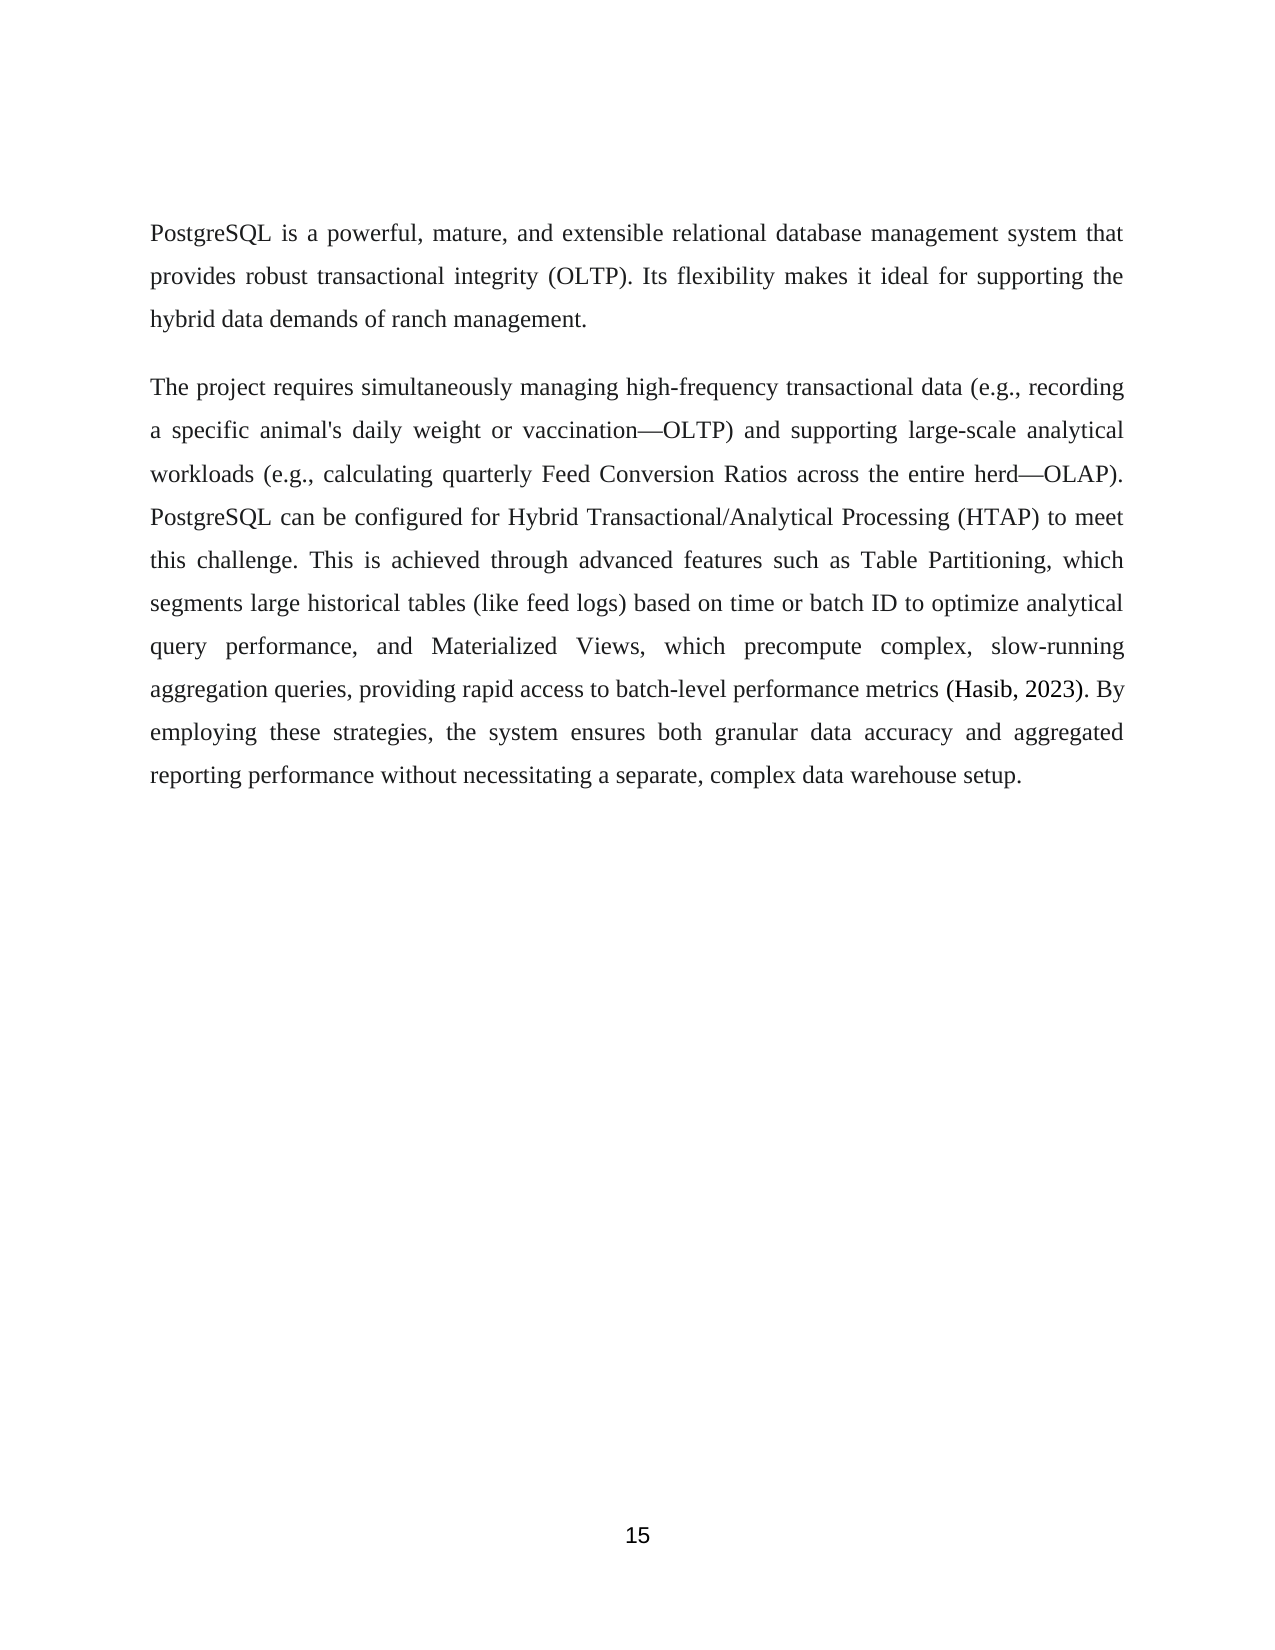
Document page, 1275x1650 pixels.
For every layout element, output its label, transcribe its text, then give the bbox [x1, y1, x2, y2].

text PostgreSQL is a powerful, mature, and extensible relational database management system that provides robust transactional integrity (OLTP). Its flexibility makes it ideal for supporting the hybrid data demands of ranch management. [150, 218, 1125, 333]
text The project requires simultaneously managing high-frequency transactional data (e.g., recording a specific animal's daily weight or vaccination—OLTP) and supporting large-scale analytical workloads (e.g., calculating quarterly Feed Conversion Ratios across the entire herd—OLAP). PostgreSQL can be configured for Hybrid Transactional/Analytical Processing (HTAP) to meet this challenge. This is achieved through advanced features such as Table Partitioning, which segments large historical tables (like feed logs) based on time or batch ID to optimize analytical query performance, and Materialized Views, which precompute complex, slow-running aggregation queries, providing rapid access to batch-level performance metrics. By employing these strategies, the system ensures both granular data accuracy and aggregated reporting performance without necessitating a separate, complex data warehouse setup. [150, 372, 1125, 789]
